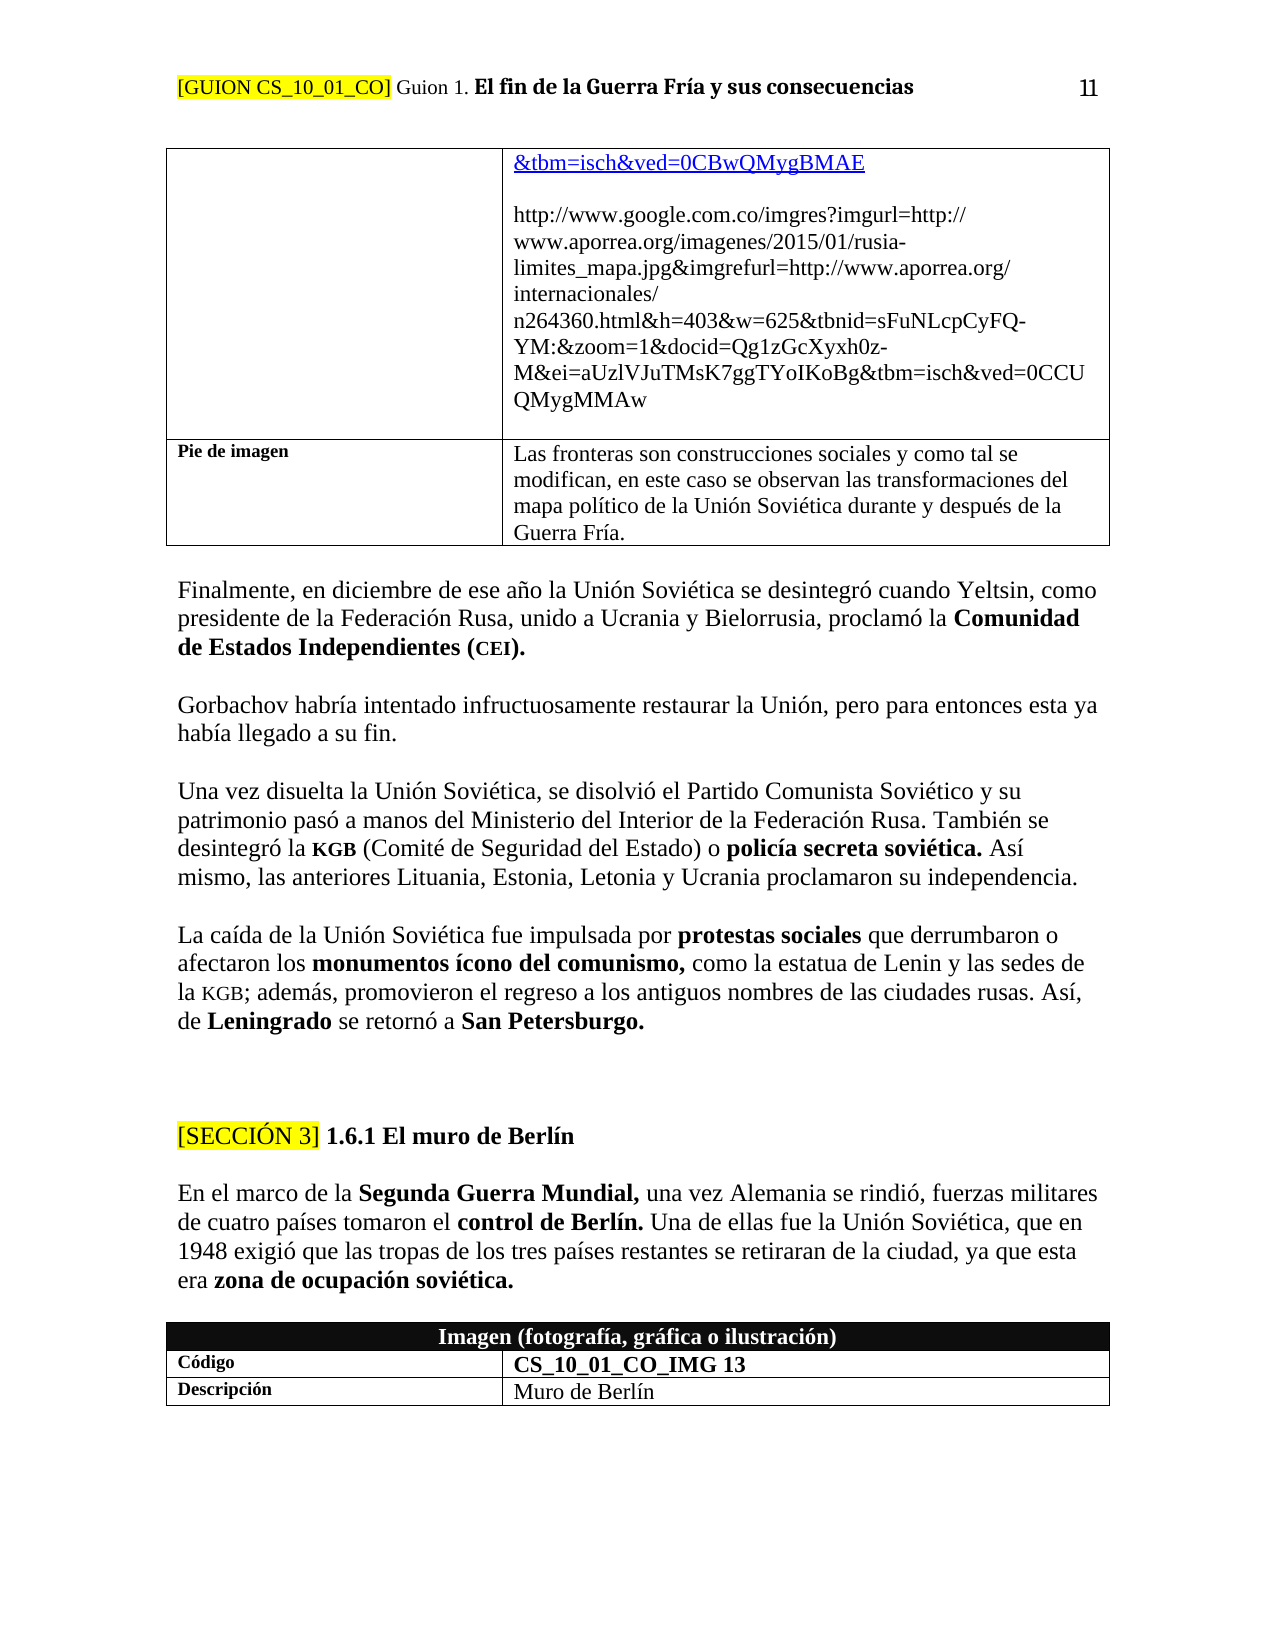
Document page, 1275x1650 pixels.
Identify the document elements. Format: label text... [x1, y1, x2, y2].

table_cell Las fronteras son construcciones sociales y como tal se modifican, en este caso se observan las transformaciones del mapa político de la Unión Soviética durante y después de la Guerra Fría. [503, 440, 1109, 545]
table_cell Pie de imagen [167, 440, 502, 545]
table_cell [503, 149, 1109, 438]
text Gorbachov habría intentado infructuosamente restaurar la Unión, pero para entonces esta ya había llegado a su fin. [177, 690, 1098, 747]
text Una vez disuelta la Unión Soviética, se disolvió el Partido Comunista Soviético y su patrimonio pasó a manos del Ministerio del Interior de la Federación Rusa. También se desintegró la kgb (Comité de Seguridad del Estado) o policía secreta soviética. Así mismo, las anteriores Lituania, Estonia, Letonia y Ucrania proclamaron su independencia. [177, 776, 1098, 891]
text En el marco de la Segunda Guerra Mundial, una vez Alemania se rindió, fuerzas militares de cuatro países tomaron el control de Berlín. Una de ellas fue la Unión Soviética, que en 1948 exigió que las tropas de los tres países restantes se retiraran de la ciudad, ya que esta era zona de ocupación soviética. [177, 1178, 1098, 1293]
text [SECCIÓN 3] 1.6.1 El muro de Berlín [319, 1121, 1098, 1150]
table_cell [167, 149, 502, 438]
table_cell Descripción [167, 1378, 502, 1404]
table_cell Muro de Berlín [503, 1378, 1109, 1404]
text Finalmente, en diciembre de ese año la Unión Soviética se desintegró cuando Yeltsin, como presidente de la Federación Rusa, unido a Ucrania y Bielorrusia, proclamó la Comunidad de Estados Independientes (cei). [177, 575, 1098, 661]
text La caída de la Unión Soviética fue impulsada por protestas sociales que derrumbaron o afectaron los monumentos ícono del comunismo, como la estatua de Lenin y las sedes de la kgb; además, promovieron el regreso a los antiguos nombres de las ciudades rusas. Así, de Leningrado se retornó a San Petersburgo. [177, 920, 1098, 1035]
table_header Imagen (fotografía, gráfica o ilustración) [167, 1323, 1109, 1350]
table_cell CS_10_01_CO_IMG 13 [503, 1351, 1109, 1377]
table_cell Código [167, 1351, 502, 1377]
